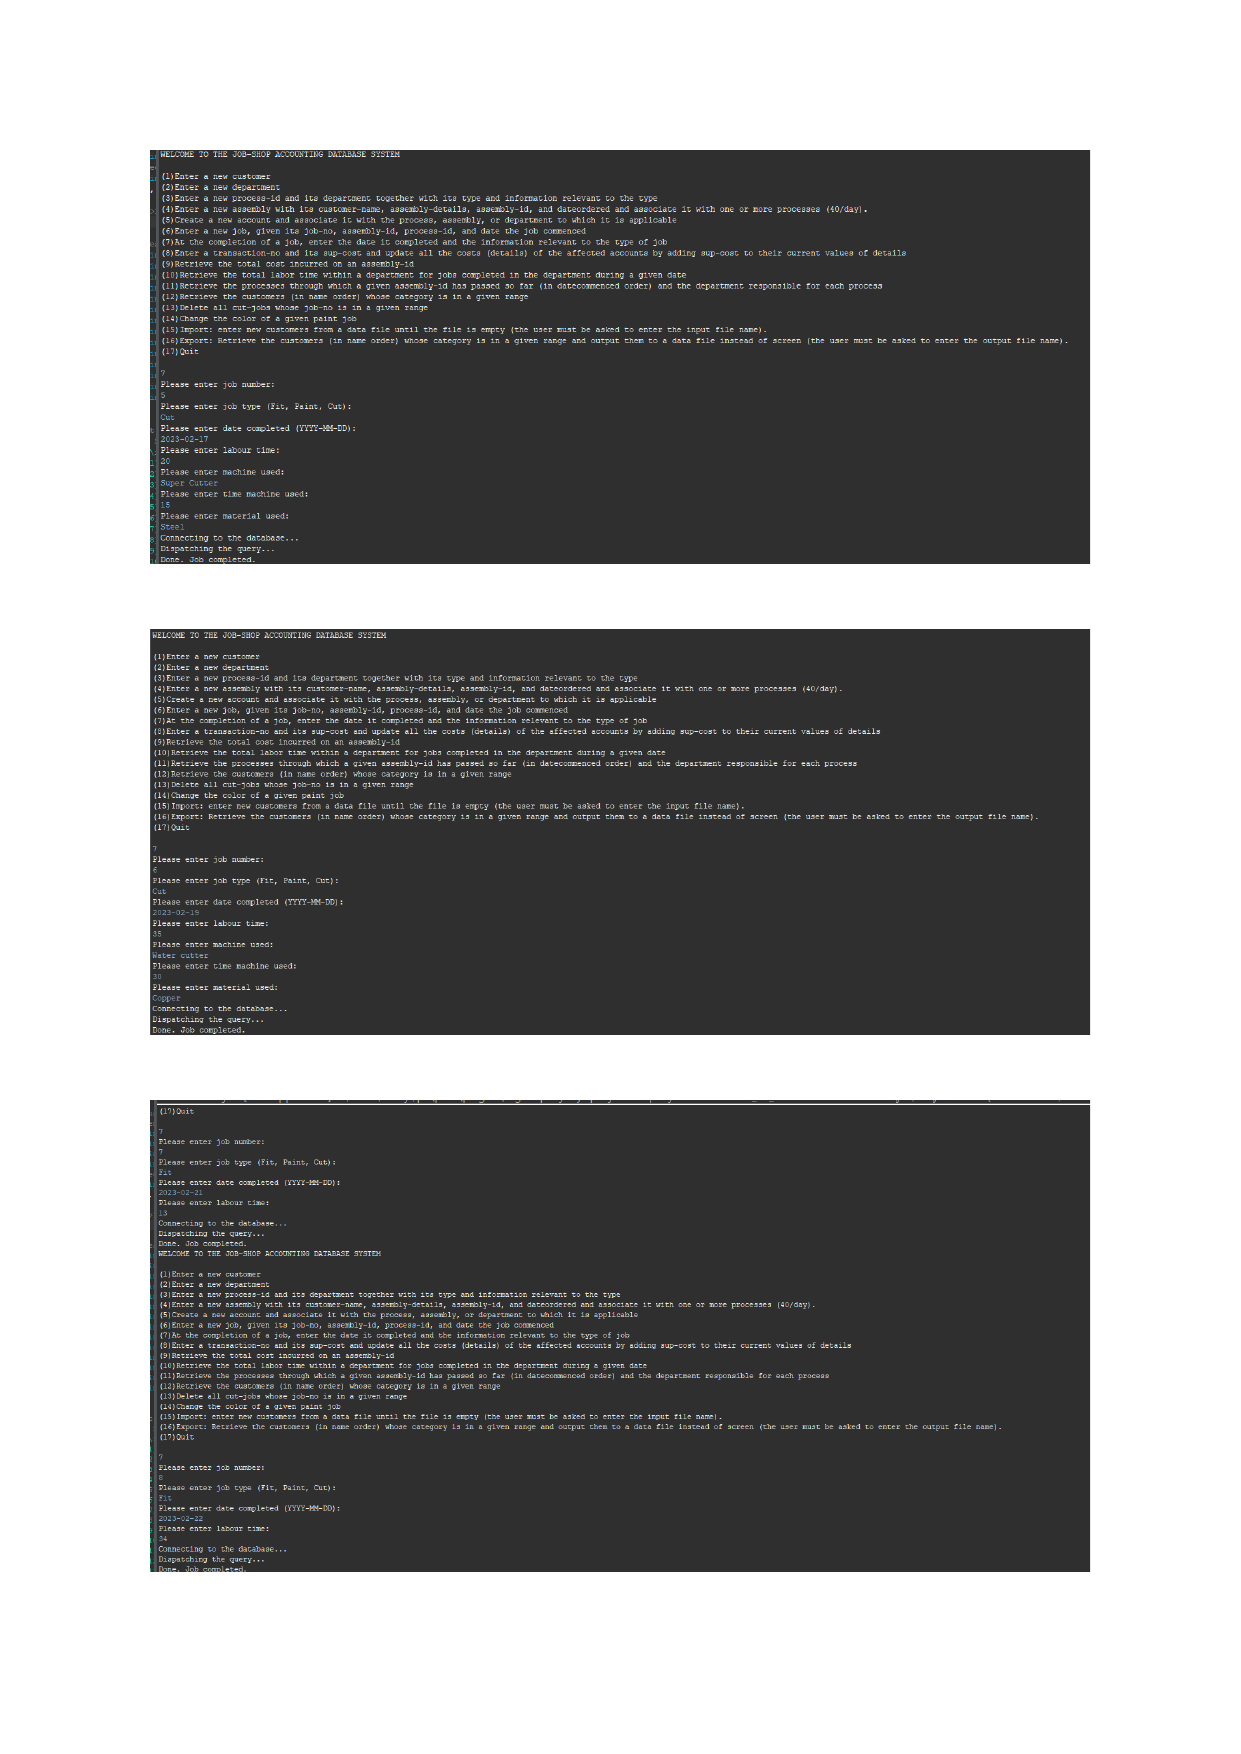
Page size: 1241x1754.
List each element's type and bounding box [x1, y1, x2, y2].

picture [150, 150, 1091, 564]
picture [150, 1100, 1091, 1572]
picture [150, 629, 1091, 1035]
